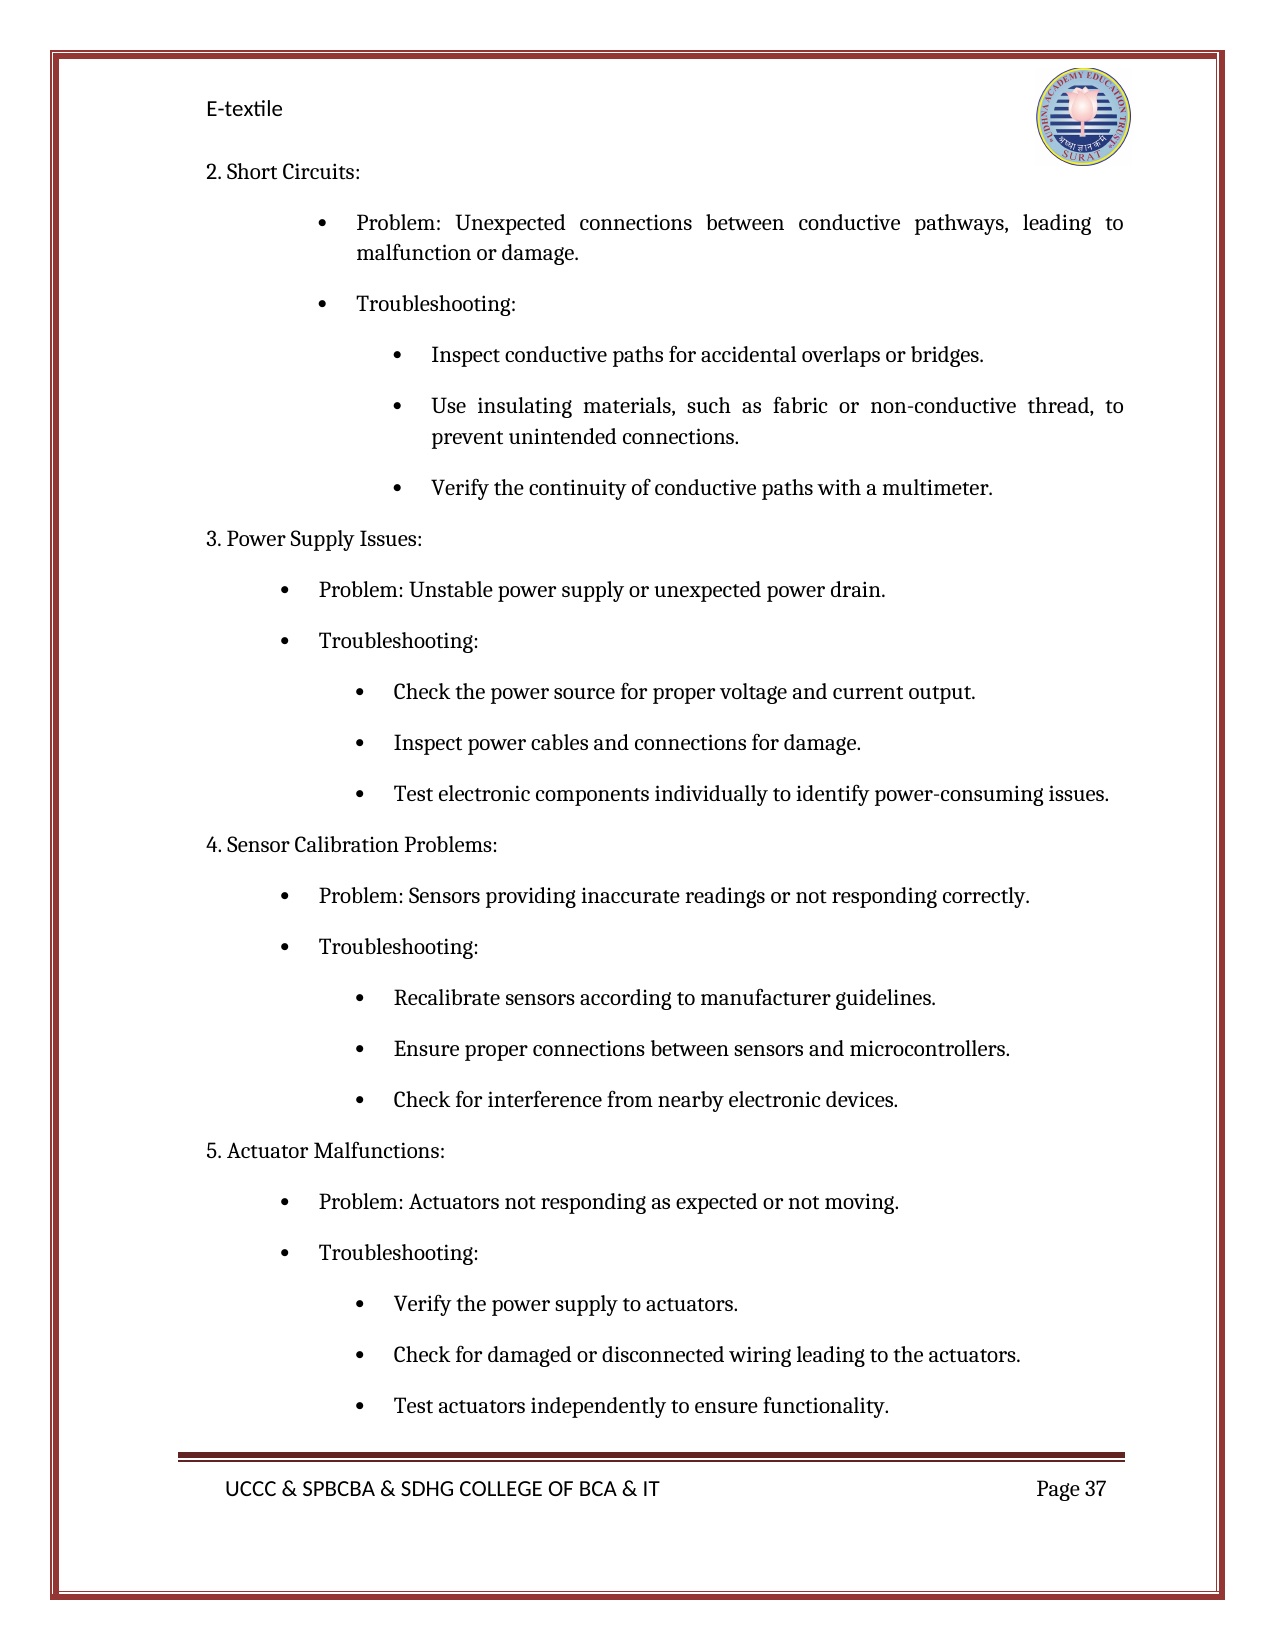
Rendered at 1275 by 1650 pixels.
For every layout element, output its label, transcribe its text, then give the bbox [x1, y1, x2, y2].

list Inspect conductive paths for accidental overlaps or bridges. [394, 342, 1125, 369]
list Check for damaged or disconnected wiring leading to the actuators. [356, 1342, 1125, 1369]
text 2. Short Circuits: [206, 159, 1125, 185]
list Problem: Unstable power supply or unexpected power drain. [281, 577, 1125, 603]
list Ensure proper connections between sensors and microcontrollers. [356, 1036, 1125, 1062]
list Check the power source for proper voltage and current output. [356, 679, 1125, 705]
list Troubleshooting: [281, 628, 1125, 654]
text 5. Actuator Malfunctions: [206, 1138, 1125, 1164]
list Test electronic components individually to identify power-consuming issues. [356, 781, 1125, 807]
list Troubleshooting: [319, 291, 1125, 318]
picture [1035, 68, 1132, 166]
list Troubleshooting: [281, 1240, 1125, 1267]
list Verify the power supply to actuators. [356, 1291, 1125, 1318]
list Problem: Unexpected connections between conductive pathways, leading to malfunction or damage. [319, 210, 1125, 267]
list Verify the continuity of conductive paths with a multimeter. [394, 474, 1125, 501]
list Use insulating materials, such as fabric or non-conductive thread, to prevent unintended connections. [394, 393, 1125, 450]
list Problem: Sensors providing inaccurate readings or not responding correctly. [281, 883, 1125, 909]
text 4. Sensor Calibration Problems: [206, 832, 1125, 858]
list Inspect power cables and connections for damage. [356, 730, 1125, 756]
text 3. Power Supply Issues: [206, 526, 1125, 552]
list Check for interference from nearby electronic devices. [356, 1087, 1125, 1113]
list Troubleshooting: [281, 934, 1125, 960]
list Problem: Actuators not responding as expected or not moving. [281, 1189, 1125, 1216]
list Test actuators independently to ensure functionality. [356, 1393, 1125, 1420]
list Recalibrate sensors according to manufacturer guidelines. [356, 985, 1125, 1011]
